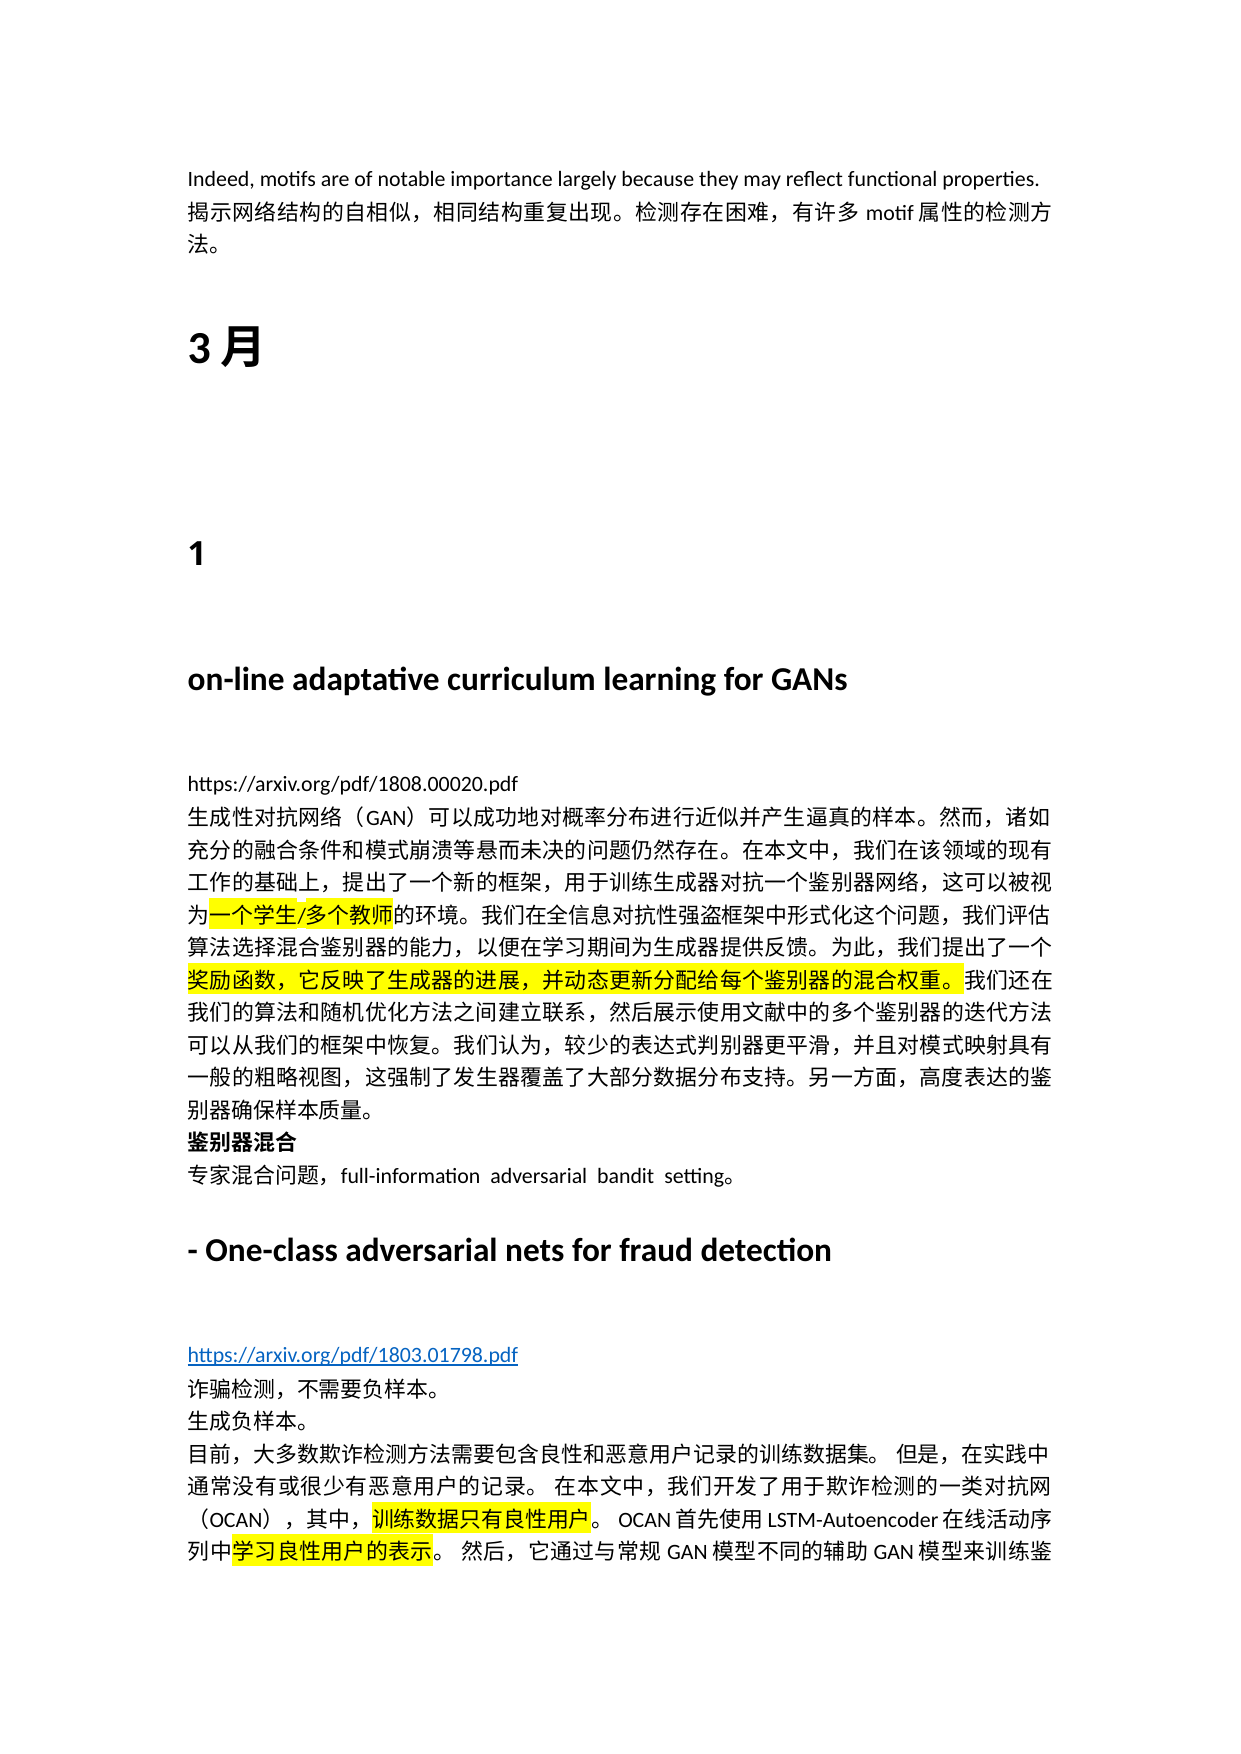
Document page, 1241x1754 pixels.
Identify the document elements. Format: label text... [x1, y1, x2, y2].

text https://arxiv.org/pdf/1808.00020.pdf [187, 767, 1053, 800]
text 鉴别器混合 [187, 1125, 1053, 1157]
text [187, 1436, 1053, 1566]
text 揭示网络结构的自相似，相同结构重复出现。检测存在困难，有许多motif属性的检测方法。 [187, 194, 1053, 259]
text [187, 162, 1053, 194]
subtitle on-line adaptative curriculum learning for GANs [187, 646, 1053, 711]
text 生成负样本。 [187, 1404, 1053, 1436]
subtitle - One-class adversarial nets for fraud detection [187, 1217, 1053, 1282]
text 生成性对抗网络（GAN）可以成功地对概率分布进行近似并产生逼真的样本。然而，诸如充分的融合条件和模式崩溃等悬而未决的问题仍然存在。在本文中，我们在该领域的现有工作的基础上，提出了一个新的框架，用于训练生成器对抗一个鉴别器网络，这可以被视为一个学生/多个教师的环境。我们在全信息对抗性强盗框架中形式化这个问题，我们评估算法选择混合鉴别器的能力，以便在学习期间为生成器提供反馈。为此，我们提出了一个奖励函数，它反映了生成器的进展，并动态更新分配给每个鉴别器的混合权重。我们还在我们的算法和随机优化方法之间建立联系，然后展示使用文献中的多个鉴别器的迭代方法可以从我们的框架中恢复。我们认为，较少的表达式判别器更平滑，并且对模式映射具有一般的粗略视图，这强制了发生器覆盖了大部分数据分布支持。另一方面，高度表达的鉴别器确保样本质量。 [187, 800, 1053, 1125]
text 专家混合问题，full-information adversarial bandit setting。 [187, 1157, 1053, 1190]
text https://arxiv.org/pdf/1803.01798.pdf [187, 1339, 1053, 1371]
subtitle 1 [187, 520, 1053, 585]
text 诈骗检测，不需要负样本。 [187, 1371, 1053, 1404]
subtitle 3月 [187, 295, 1053, 392]
